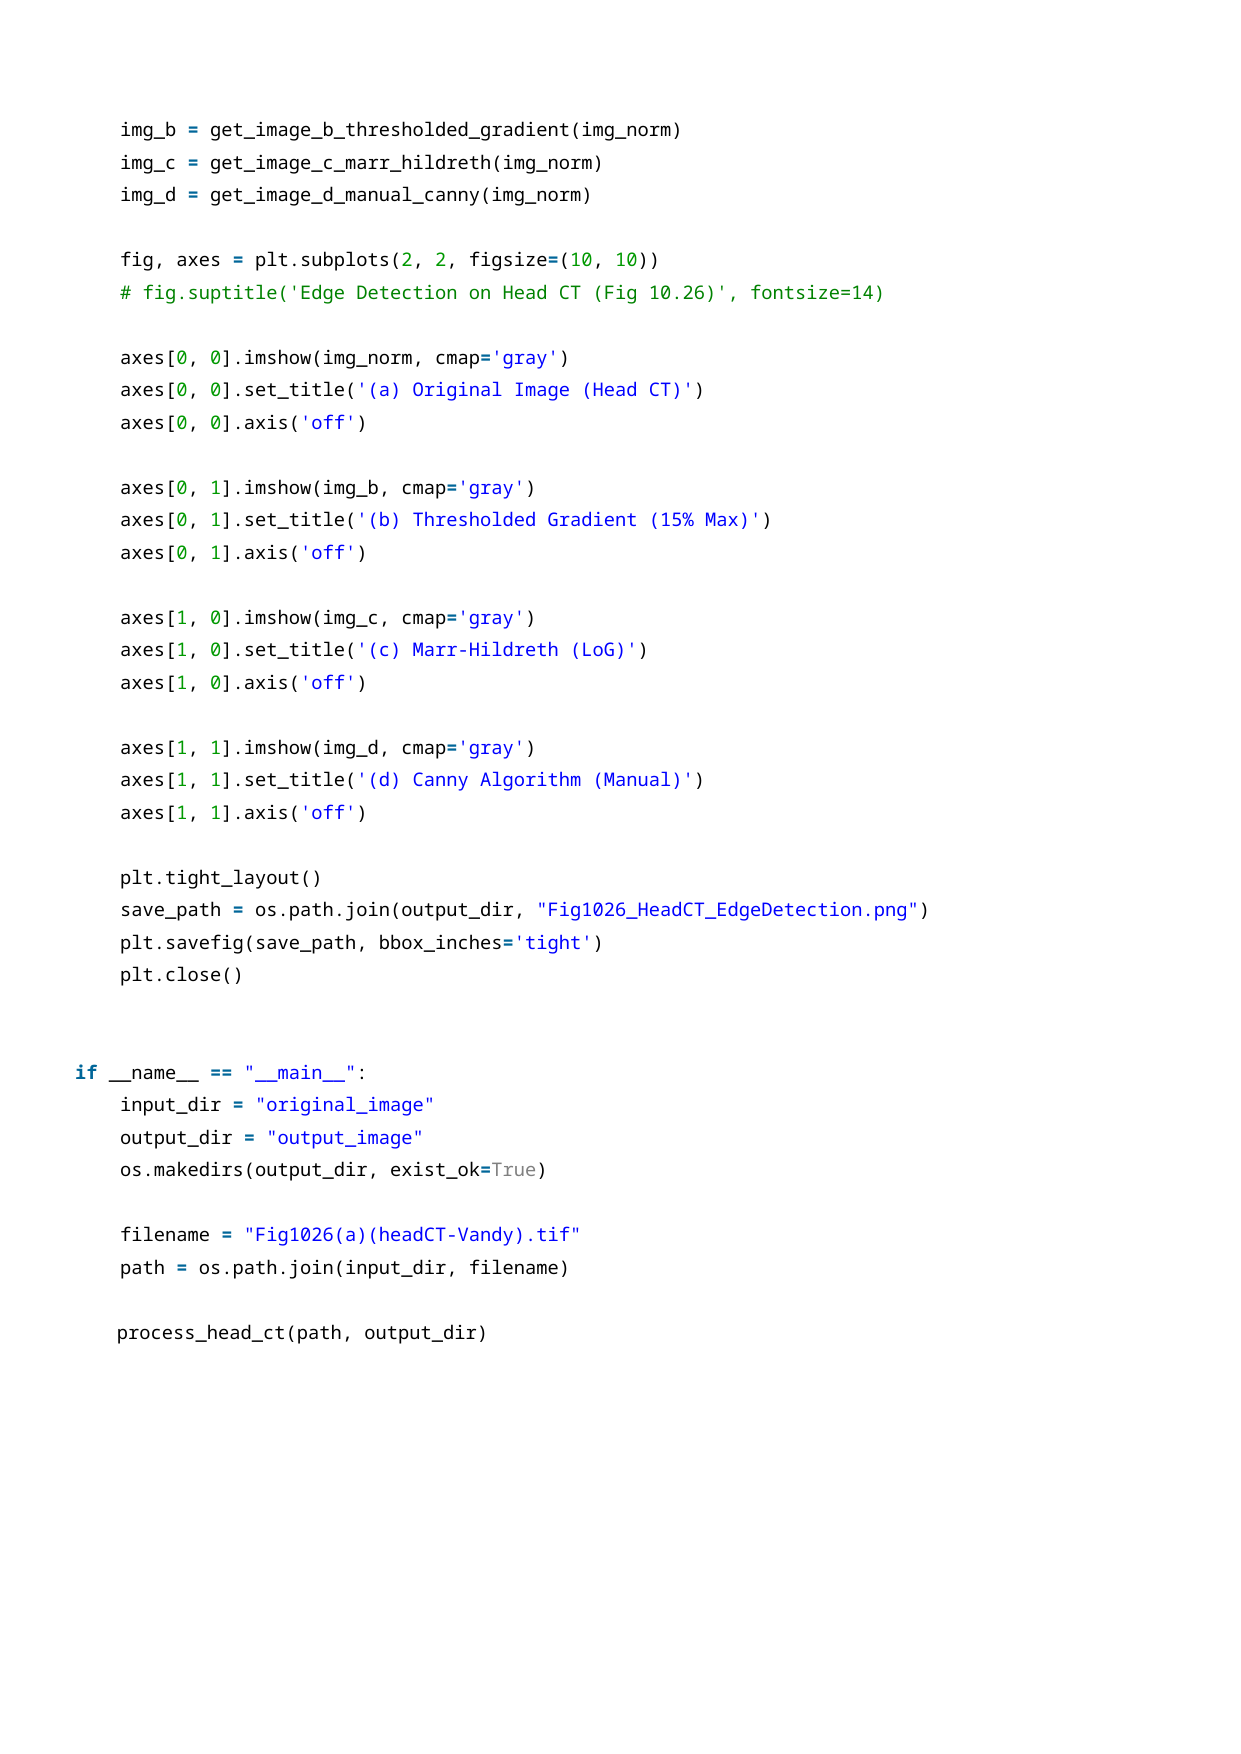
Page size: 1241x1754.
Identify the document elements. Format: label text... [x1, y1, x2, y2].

text if __name__ == "__main__": [75, 1056, 1165, 1088]
text axes[1, 0].imshow(img_c, cmap='gray') [75, 601, 1165, 633]
text img_d = get_image_d_manual_canny(img_norm) [75, 178, 1165, 211]
text axes[0, 1].imshow(img_b, cmap='gray') [75, 471, 1165, 503]
text plt.savefig(save_path, bbox_inches='tight') [75, 926, 1165, 958]
text img_c = get_image_c_marr_hildreth(img_norm) [75, 146, 1165, 178]
text img_b = get_image_b_thresholded_gradient(img_norm) [75, 113, 1165, 146]
text process_head_ct(path, output_dir) [75, 1316, 1165, 1348]
text axes[1, 1].axis('off') [75, 796, 1165, 828]
text axes[0, 0].imshow(img_norm, cmap='gray') [75, 341, 1165, 373]
text axes[0, 1].set_title('(b) Thresholded Gradient (15% Max)') [75, 503, 1165, 536]
text # fig.suptitle('Edge Detection on Head CT (Fig 10.26)', fontsize=14) [75, 276, 1165, 308]
text axes[0, 1].axis('off') [75, 536, 1165, 568]
text path = os.path.join(input_dir, filename) [75, 1251, 1165, 1283]
text os.makedirs(output_dir, exist_ok=True) [75, 1153, 1165, 1186]
text output_dir = "output_image" [75, 1121, 1165, 1153]
text filename = "Fig1026(a)(headCT-Vandy).tif" [75, 1218, 1165, 1251]
text plt.tight_layout() [75, 861, 1165, 893]
text plt.close() [75, 958, 1165, 991]
text axes[0, 0].set_title('(a) Original Image (Head CT)') [75, 373, 1165, 406]
text input_dir = "original_image" [75, 1088, 1165, 1121]
text axes[1, 0].axis('off') [75, 666, 1165, 698]
text axes[1, 1].set_title('(d) Canny Algorithm (Manual)') [75, 763, 1165, 796]
text axes[1, 1].imshow(img_d, cmap='gray') [75, 731, 1165, 763]
text axes[1, 0].set_title('(c) Marr-Hildreth (LoG)') [75, 633, 1165, 666]
text save_path = os.path.join(output_dir, "Fig1026_HeadCT_EdgeDetection.png") [75, 893, 1165, 926]
text fig, axes = plt.subplots(2, 2, figsize=(10, 10)) [75, 243, 1165, 276]
text axes[0, 0].axis('off') [75, 406, 1165, 438]
